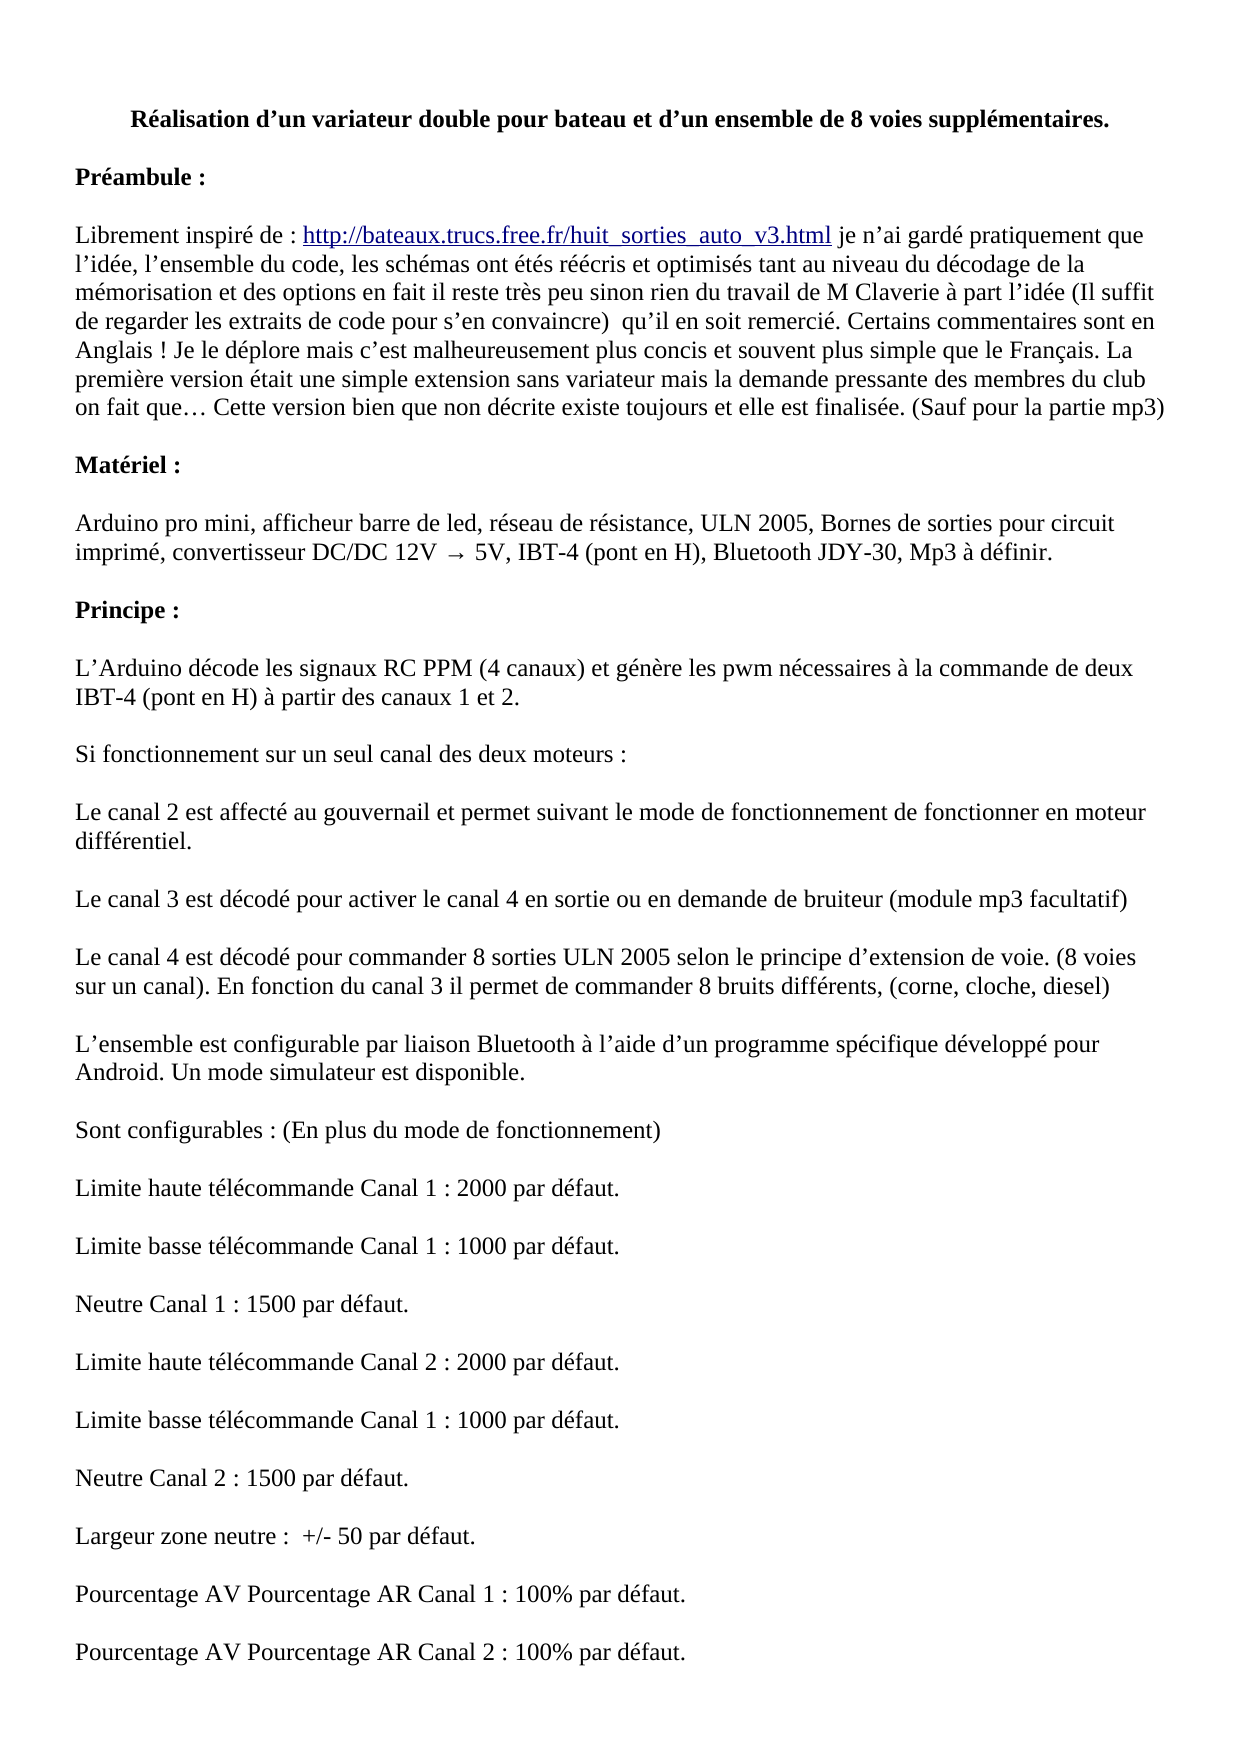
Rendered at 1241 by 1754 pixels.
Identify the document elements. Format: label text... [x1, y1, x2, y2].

text Limite basse télécommande Canal 1 : 1000 par défaut. [75, 1405, 1165, 1434]
text Principe : [75, 595, 1165, 624]
text Réalisation d’un variateur double pour bateau et d’un ensemble de 8 voies supplémentaires. [75, 104, 1165, 133]
text Arduino pro mini, afficheur barre de led, réseau de résistance, ULN 2005, Bornes de sorties pour circuit imprimé, convertisseur DC/DC 12V → 5V, IBT-4 (pont en H), Bluetooth JDY-30, Mp3 à définir. [75, 508, 1165, 566]
text Librement inspiré de : http://bateaux.trucs.free.fr/huit_sorties_auto_v3.html je n’ai gardé pratiquement que l’idée, l’ensemble du code, les schémas ont étés réécris et optimisés tant au niveau du décodage de la mémorisation et des options en fait il reste très peu sinon rien du travail de M Claverie à part l’idée (Il suffit de regarder les extraits de code pour s’en convaincre) qu’il en soit remercié. Certains commentaires sont en Anglais ! Je le déplore mais c’est malheureusement plus concis et souvent plus simple que le Français. La première version était une simple extension sans variateur mais la demande pressante des membres du club on fait que… Cette version bien que non décrite existe toujours et elle est finalisée. (Sauf pour la partie mp3) [75, 220, 1165, 421]
text Si fonctionnement sur un seul canal des deux moteurs : [75, 739, 1165, 768]
text Le canal 2 est affecté au gouvernail et permet suivant le mode de fonctionnement de fonctionner en moteur différentiel. [75, 797, 1165, 855]
text Neutre Canal 1 : 1500 par défaut. [75, 1289, 1165, 1318]
text Limite haute télécommande Canal 2 : 2000 par défaut. [75, 1347, 1165, 1376]
text Le canal 4 est décodé pour commander 8 sorties ULN 2005 selon le principe d’extension de voie. (8 voies sur un canal). En fonction du canal 3 il permet de commander 8 bruits différents, (corne, cloche, diesel) [75, 942, 1165, 999]
text Largeur zone neutre : +/- 50 par défaut. [75, 1521, 1165, 1549]
text Le canal 3 est décodé pour activer le canal 4 en sortie ou en demande de bruiteur (module mp3 facultatif) [75, 884, 1165, 913]
text Neutre Canal 2 : 1500 par défaut. [75, 1463, 1165, 1492]
text L’Arduino décode les signaux RC PPM (4 canaux) et génère les pwm nécessaires à la commande de deux IBT-4 (pont en H) à partir des canaux 1 et 2. [75, 653, 1165, 710]
text Limite haute télécommande Canal 1 : 2000 par défaut. [75, 1173, 1165, 1202]
text Sont configurables : (En plus du mode de fonctionnement) [75, 1115, 1165, 1144]
text Préambule : [75, 162, 1165, 191]
text Pourcentage AV Pourcentage AR Canal 1 : 100% par défaut. [75, 1579, 1165, 1607]
text Pourcentage AV Pourcentage AR Canal 2 : 100% par défaut. [75, 1637, 1165, 1665]
text Limite basse télécommande Canal 1 : 1000 par défaut. [75, 1231, 1165, 1260]
text Matériel : [75, 450, 1165, 479]
text L’ensemble est configurable par liaison Bluetooth à l’aide d’un programme spécifique développé pour Android. Un mode simulateur est disponible. [75, 1029, 1165, 1086]
